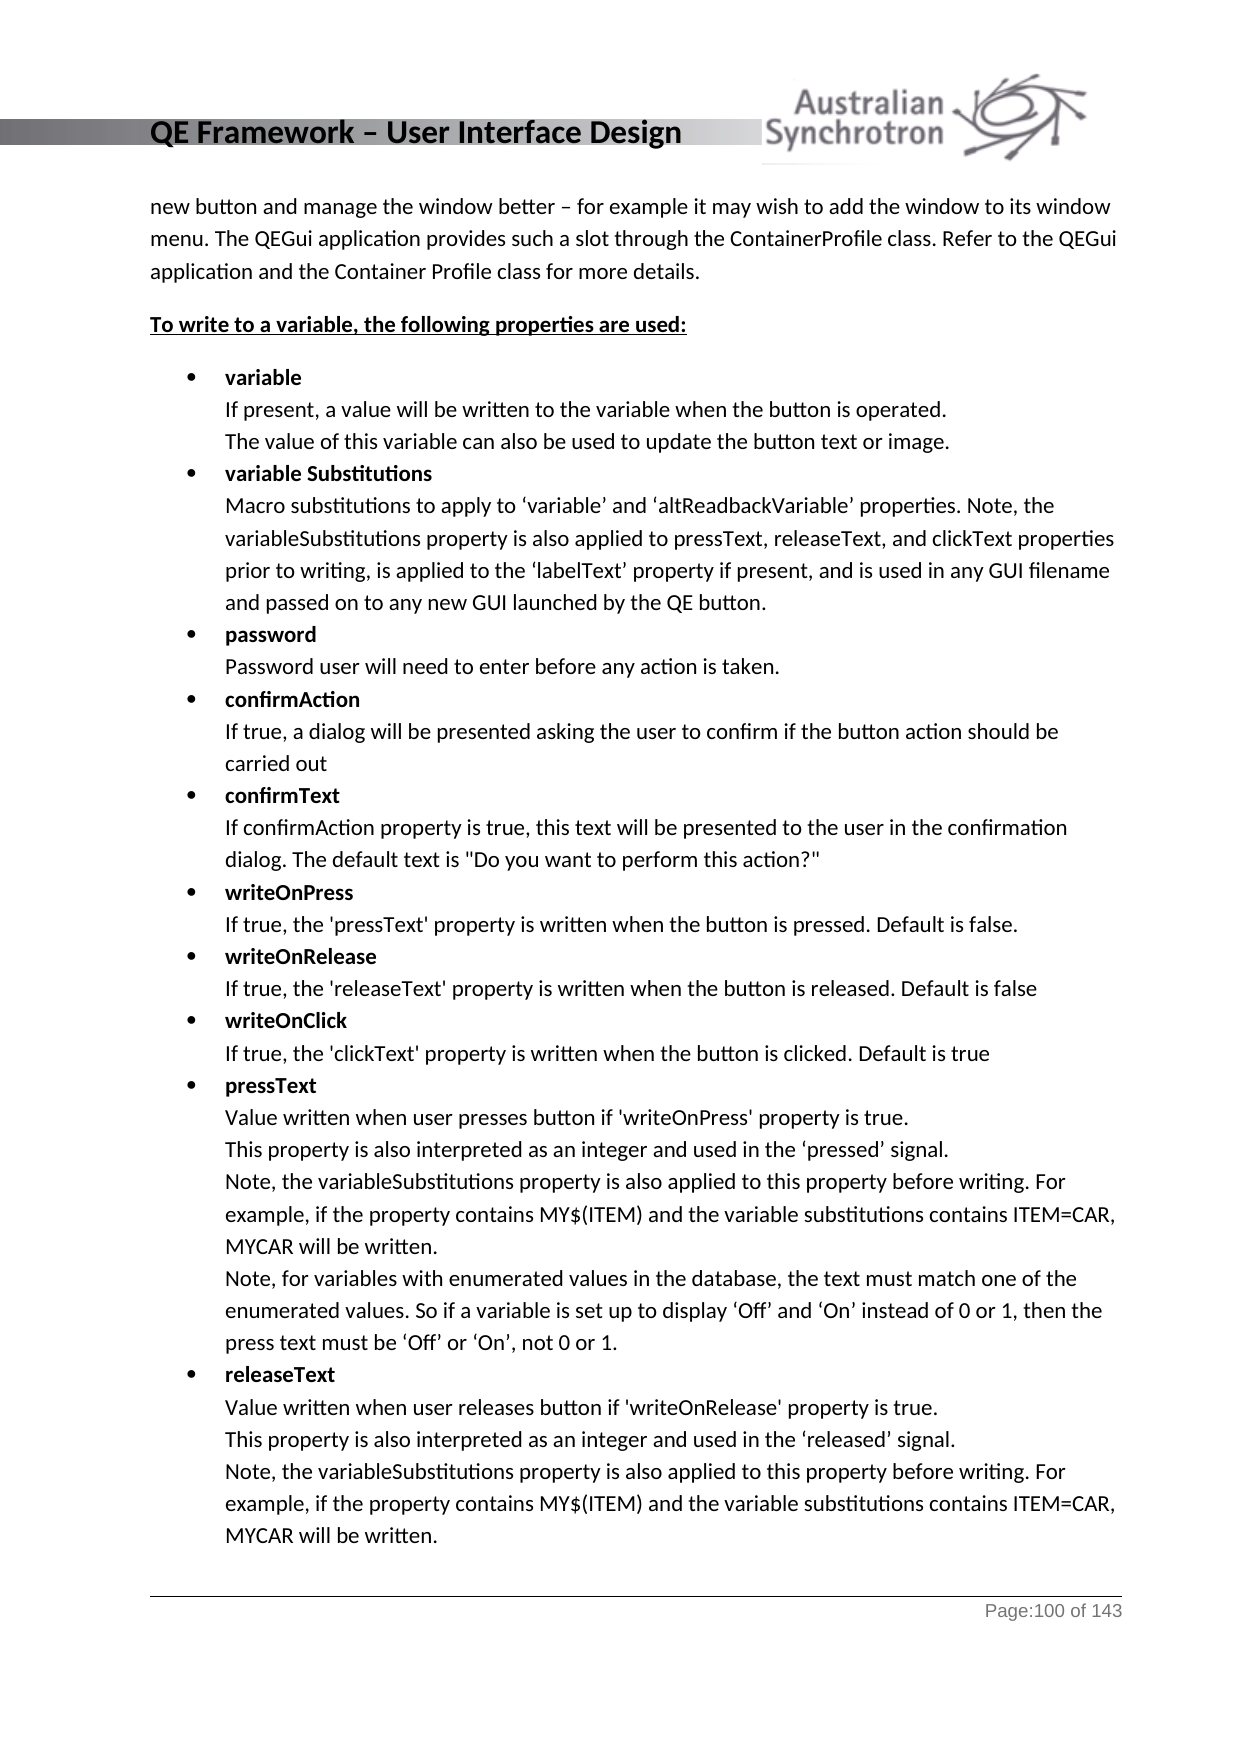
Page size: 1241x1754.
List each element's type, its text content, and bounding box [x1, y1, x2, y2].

picture [155, 125, 168, 140]
list writeOnPress If true, the 'pressText' property is written when the button is pressed. Default is false. [187, 878, 1122, 938]
text To write to a variable, the following properties are used: [150, 310, 1122, 338]
list variable If present, a value will be written to the variable when the button is operated. The value of this variable can also be used to update the button text or image. [187, 363, 1122, 455]
list writeOnRelease If true, the 'releaseText' property is written when the button is released. Default is false [187, 942, 1122, 1002]
list confirmAction If true, a dialog will be presented asking the user to confirm if the button action should be carried out [187, 685, 1122, 777]
list writeOnClick If true, the 'clickText' property is written when the button is clicked. Default is true [187, 1007, 1122, 1067]
picture [0, 73, 1090, 165]
list variable Substitutions Macro substitutions to apply to ‘variable’ and ‘altReadbackVariable’ properties. Note, the variableSubstitutions property is also applied to pressText, releaseText, and clickText properties prior to writing, is applied to the ‘labelText’ property if present, and is used in any GUI filename and passed on to any new GUI launched by the QE button. [187, 459, 1122, 616]
list confirmText If confirmAction property is true, this text will be presented to the user in the confirmation dialog. The default text is "Do you want to perform this action?" [187, 781, 1122, 874]
list password Password user will need to enter before any action is taken. [187, 620, 1122, 681]
list pressText Value written when user presses button if 'writeOnPress' property is true. This property is also interpreted as an integer and used in the ‘pressed’ signal. Note, the variableSubstitutions property is also applied to this property before writing. For example, if the property contains MY$(ITEM) and the variable substitutions contains ITEM=CAR, MYCAR will be written. Note, for variables with enumerated values in the database, the text must match one of the enumerated values. So if a variable is set up to display ‘Off’ and ‘On’ instead of 0 or 1, then the press text must be ‘Off’ or ‘On’, not 0 or 1. [187, 1071, 1122, 1356]
